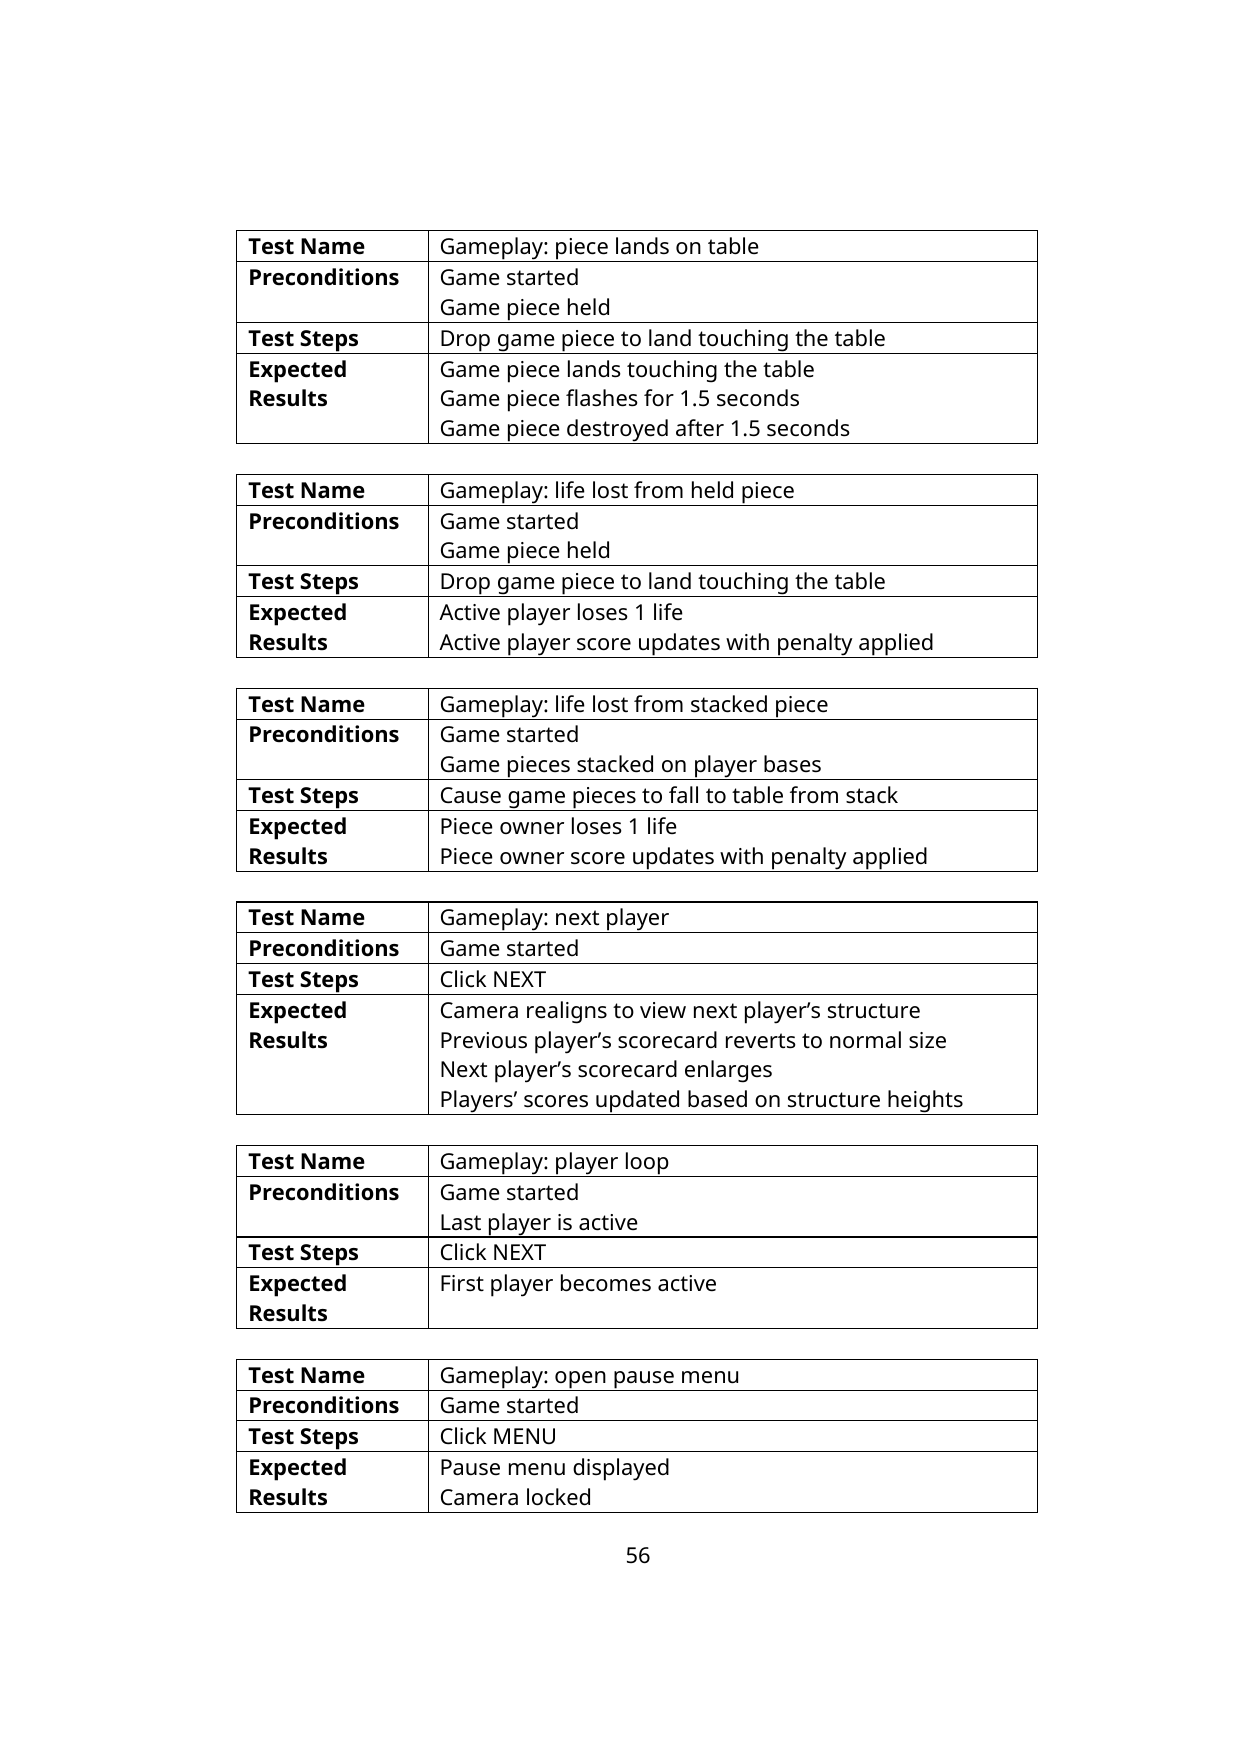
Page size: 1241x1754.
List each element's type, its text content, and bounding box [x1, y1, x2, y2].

table_cell Expected Results [237, 1452, 428, 1512]
table_header Test Name [237, 903, 428, 932]
table_header Gameplay: player loop [429, 1146, 1037, 1176]
table_cell Test Steps [237, 964, 428, 994]
table_cell Test Steps [237, 323, 428, 353]
table_cell Preconditions [237, 933, 428, 963]
table_header Test Name [237, 1360, 428, 1389]
table_cell Preconditions [237, 1391, 428, 1420]
table_cell Expected Results [237, 995, 428, 1114]
table_cell Preconditions [237, 262, 428, 322]
table_cell Game started Game pieces stacked on player bases [429, 720, 1037, 779]
table_cell Test Steps [237, 1421, 428, 1451]
table_header Test Name [237, 475, 428, 505]
table_cell Game started Game piece held [429, 506, 1037, 565]
table_cell Game started Game piece held [429, 262, 1037, 322]
table_header Gameplay: life lost from stacked piece [429, 689, 1037, 718]
table_cell Click MENU [429, 1421, 1037, 1451]
table_cell Expected Results [237, 1268, 428, 1328]
table_cell Active player loses 1 life Active player score updates with penalty applied [429, 597, 1037, 657]
table_cell Preconditions [237, 506, 428, 565]
table_cell First player becomes active [429, 1268, 1037, 1328]
table_cell Game started [429, 1391, 1037, 1420]
table_cell Click NEXT [429, 964, 1037, 994]
table_header Test Name [237, 231, 428, 261]
table_cell Pause menu displayed Camera locked [429, 1452, 1037, 1512]
table_cell Piece owner loses 1 life Piece owner score updates with penalty applied [429, 811, 1037, 871]
table_header Gameplay: life lost from held piece [429, 475, 1037, 505]
table_cell Test Steps [237, 780, 428, 810]
table_cell Game started Last player is active [429, 1177, 1037, 1236]
table_header Gameplay: piece lands on table [429, 231, 1037, 261]
table_cell Preconditions [237, 720, 428, 779]
table_header Gameplay: open pause menu [429, 1360, 1037, 1389]
table_cell Expected Results [237, 354, 428, 443]
table_cell Drop game piece to land touching the table [429, 323, 1037, 353]
table_cell Preconditions [237, 1177, 428, 1236]
table_header Test Name [237, 689, 428, 718]
table_cell Drop game piece to land touching the table [429, 566, 1037, 596]
table_header Gameplay: next player [429, 903, 1037, 932]
table_cell Camera realigns to view next player’s structure Previous player’s scorecard reverts to normal size Next player’s scorecard enlarges Players’ scores updated based on structure heights [429, 995, 1037, 1114]
table_cell Game piece lands touching the table Game piece flashes for 1.5 seconds Game piece destroyed after 1.5 seconds [429, 354, 1037, 443]
table_cell Expected Results [237, 811, 428, 871]
table_cell Test Steps [237, 1238, 428, 1267]
table_cell Test Steps [237, 566, 428, 596]
table_cell Cause game pieces to fall to table from stack [429, 780, 1037, 810]
table_cell Expected Results [237, 597, 428, 657]
table_cell Game started [429, 933, 1037, 963]
table_cell Click NEXT [429, 1238, 1037, 1267]
table_header Test Name [237, 1146, 428, 1176]
